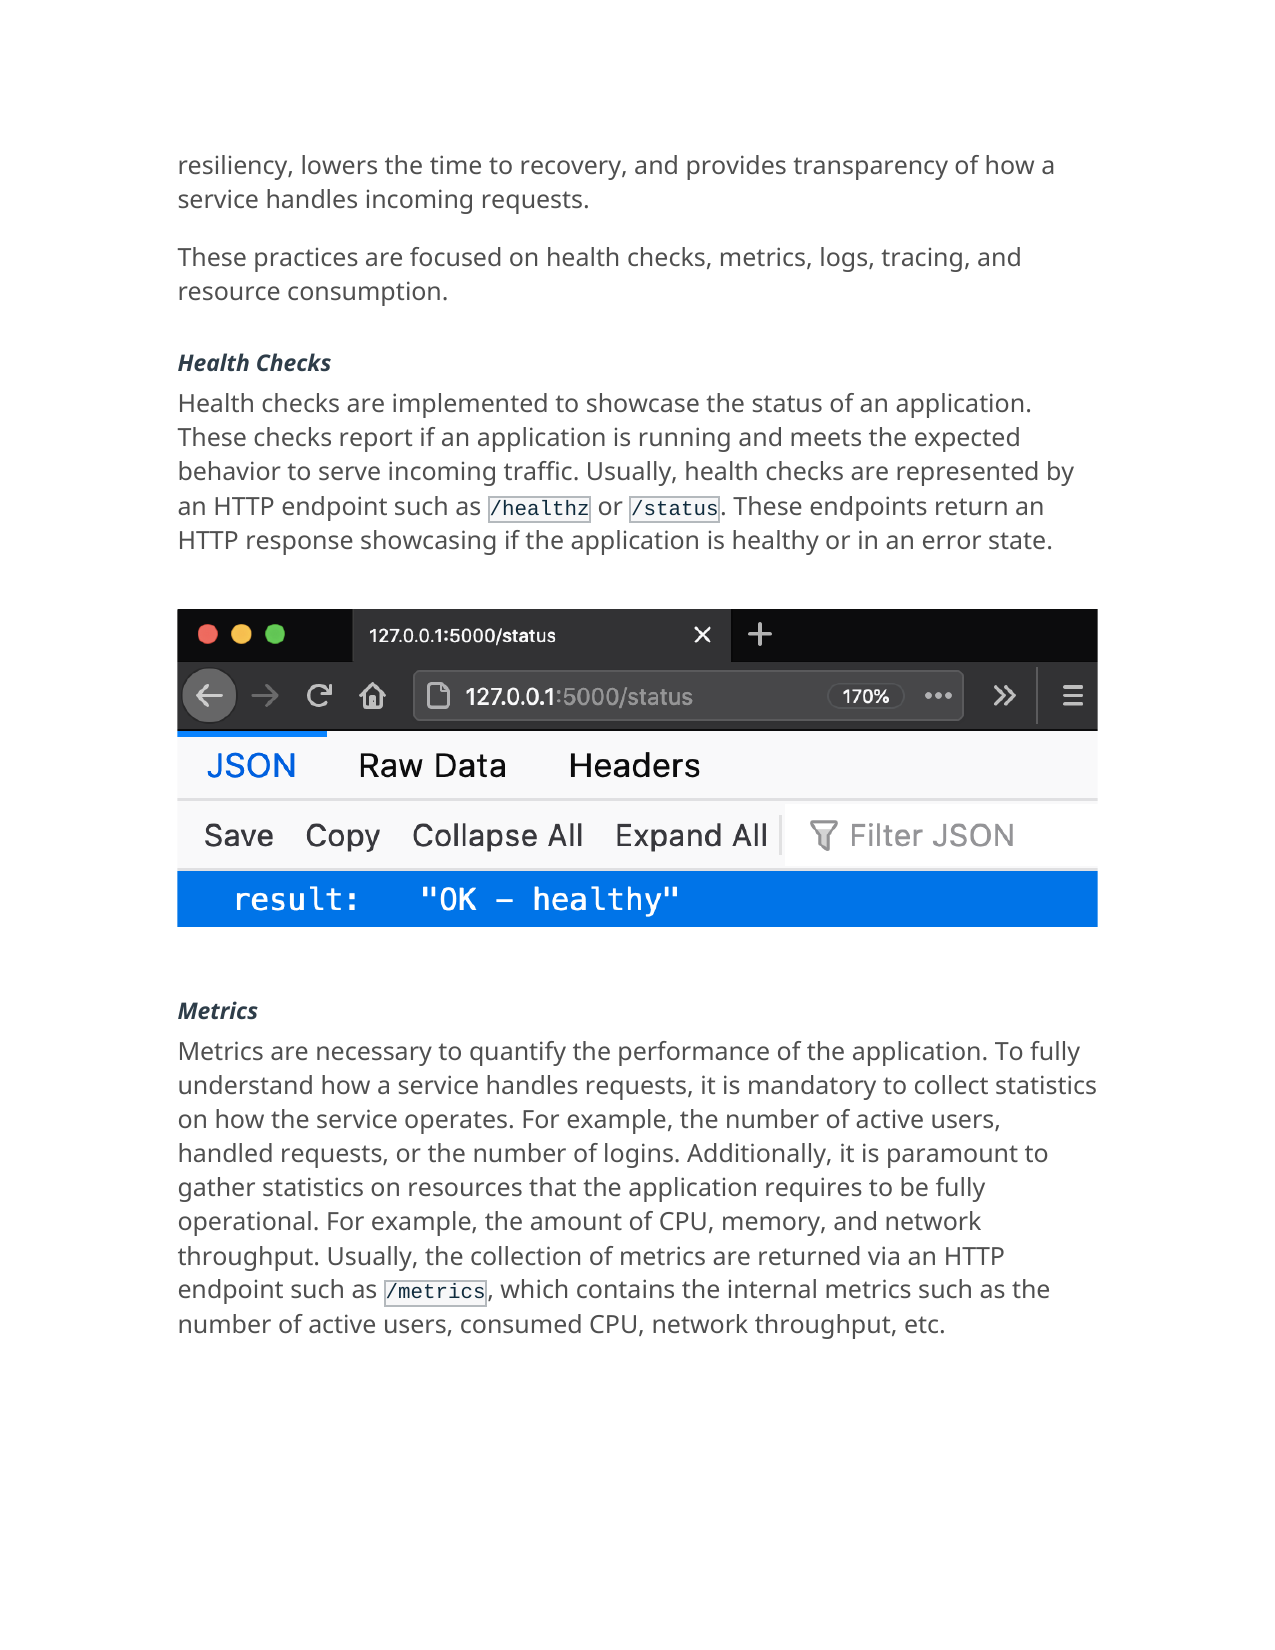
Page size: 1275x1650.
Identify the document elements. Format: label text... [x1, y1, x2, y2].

picture [177, 609, 1098, 953]
text Health checks are implemented to showcase the status of an application. These checks report if an application is running and meets the expected behavior to serve incoming traffic. Usually, health checks are represented by an HTTP endpoint such as /healthz or /status. These endpoints return an HTTP response showcasing if the application is healthy or in an error state. [177, 386, 1098, 557]
text Metrics are necessary to quantify the performance of the application. To fully understand how a service handles requests, it is mandatory to collect statistics on how the service operates. For example, the number of active users, handled requests, or the number of logins. Additionally, it is paramount to gather statistics on resources that the application requires to be fully operational. For example, the amount of CPU, memory, and network throughput. Usually, the collection of metrics are returned via an HTTP endpoint such as /metrics, which contains the internal metrics such as the number of active users, consumed CPU, network throughput, etc. [177, 1034, 1098, 1341]
subtitle Metrics [177, 993, 1098, 1026]
subtitle Health Checks [177, 345, 1098, 378]
text These practices are focused on health checks, metrics, logs, tracing, and resource consumption. [177, 239, 1098, 307]
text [177, 148, 1098, 216]
